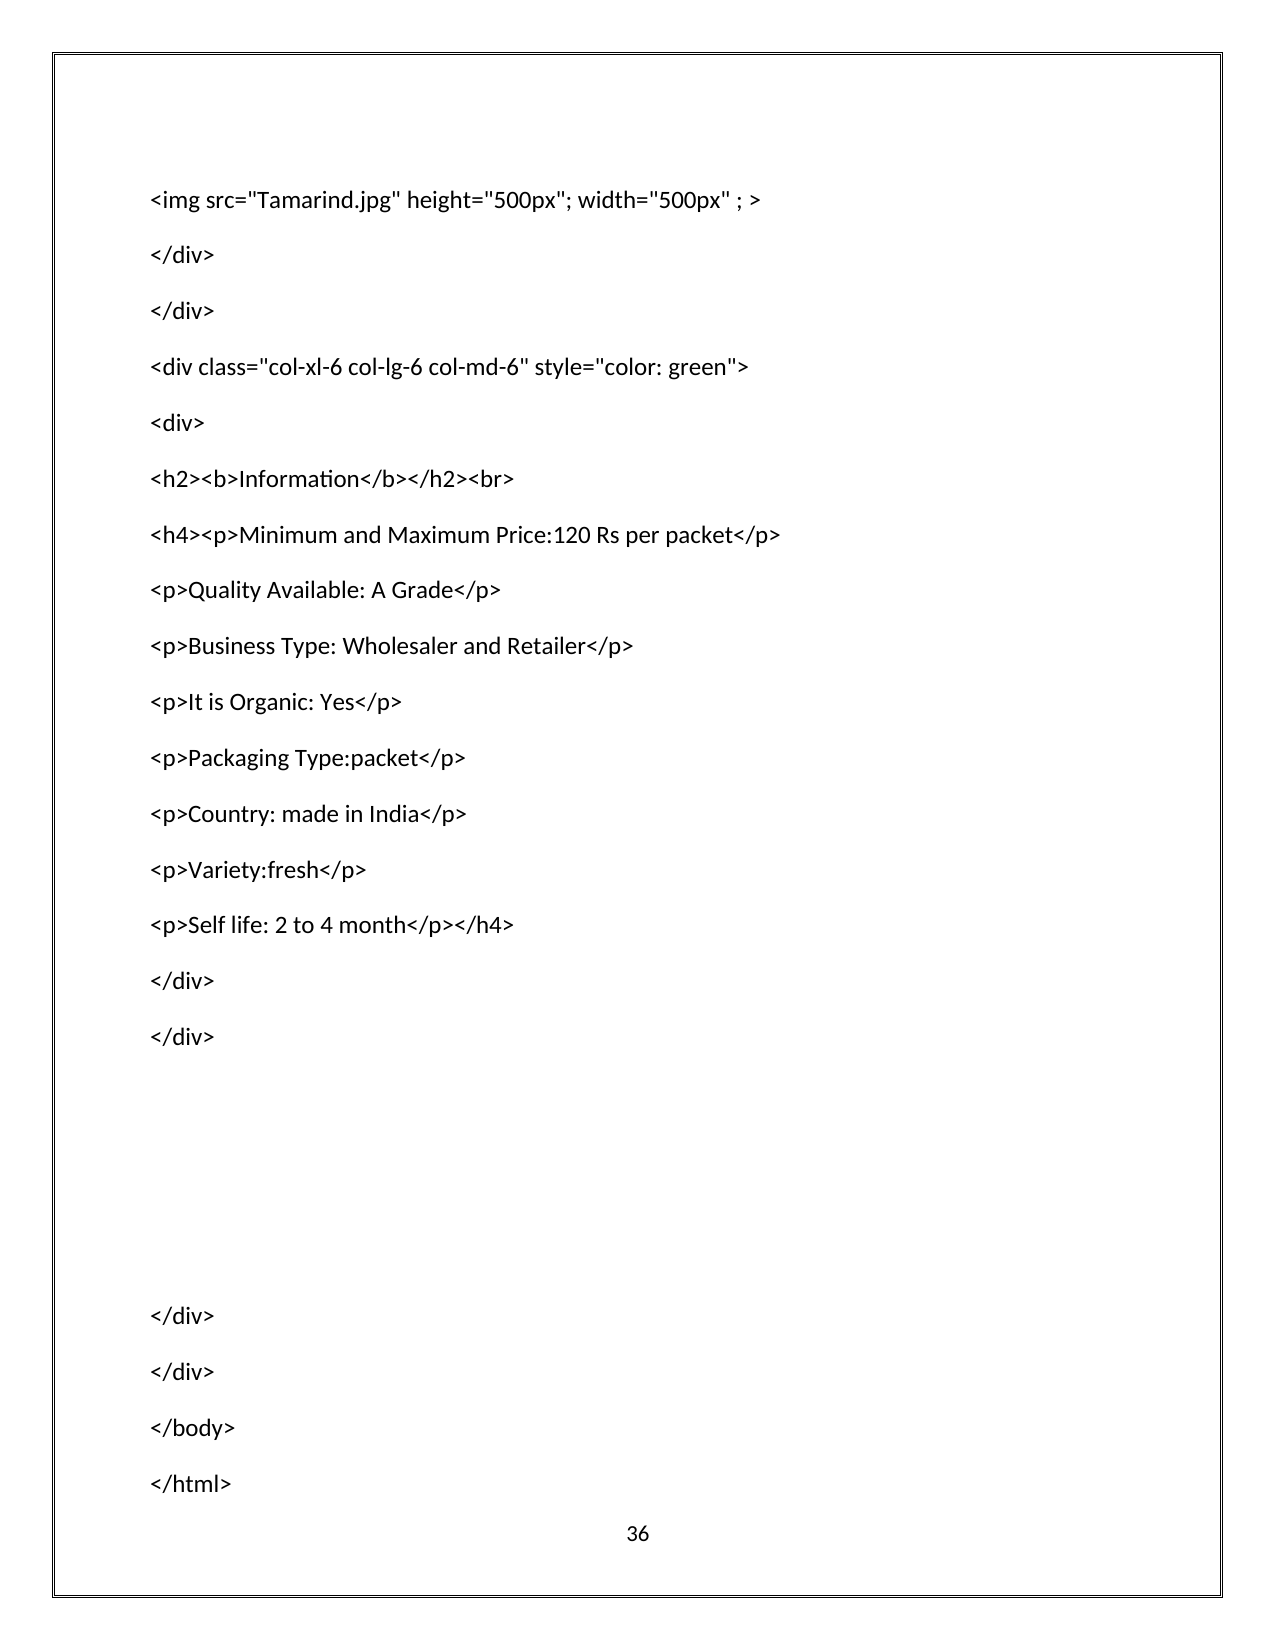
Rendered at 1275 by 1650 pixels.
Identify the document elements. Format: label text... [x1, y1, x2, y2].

text </html> [150, 1468, 1125, 1498]
text </div> [150, 239, 1125, 270]
text <p>Business Type: Wholesaler and Retailer</p> [150, 630, 1125, 661]
text <div> [150, 407, 1125, 438]
text </div> [150, 965, 1125, 996]
text </body> [150, 1412, 1125, 1443]
text <p>Packaging Type:packet</p> [150, 742, 1125, 773]
text <h2><b>Information</b></h2><br> [150, 463, 1125, 493]
text </div> [150, 1021, 1125, 1052]
text </div> [150, 1300, 1125, 1331]
text <div class="col-xl-6 col-lg-6 col-md-6" style="color: green"> [150, 351, 1125, 382]
text <p>Country: made in India</p> [150, 798, 1125, 828]
text </div> [150, 295, 1125, 326]
text <p>It is Organic: Yes</p> [150, 686, 1125, 717]
text <p>Quality Available: A Grade</p> [150, 574, 1125, 605]
text <h4><p>Minimum and Maximum Price:120 Rs per packet</p> [150, 519, 1125, 549]
text </div> [150, 1356, 1125, 1387]
text <p>Self life: 2 to 4 month</p></h4> [150, 909, 1125, 940]
text <p>Variety:fresh</p> [150, 854, 1125, 884]
text <img src="Tamarind.jpg" height="500px"; width="500px" ; > [150, 184, 1125, 214]
